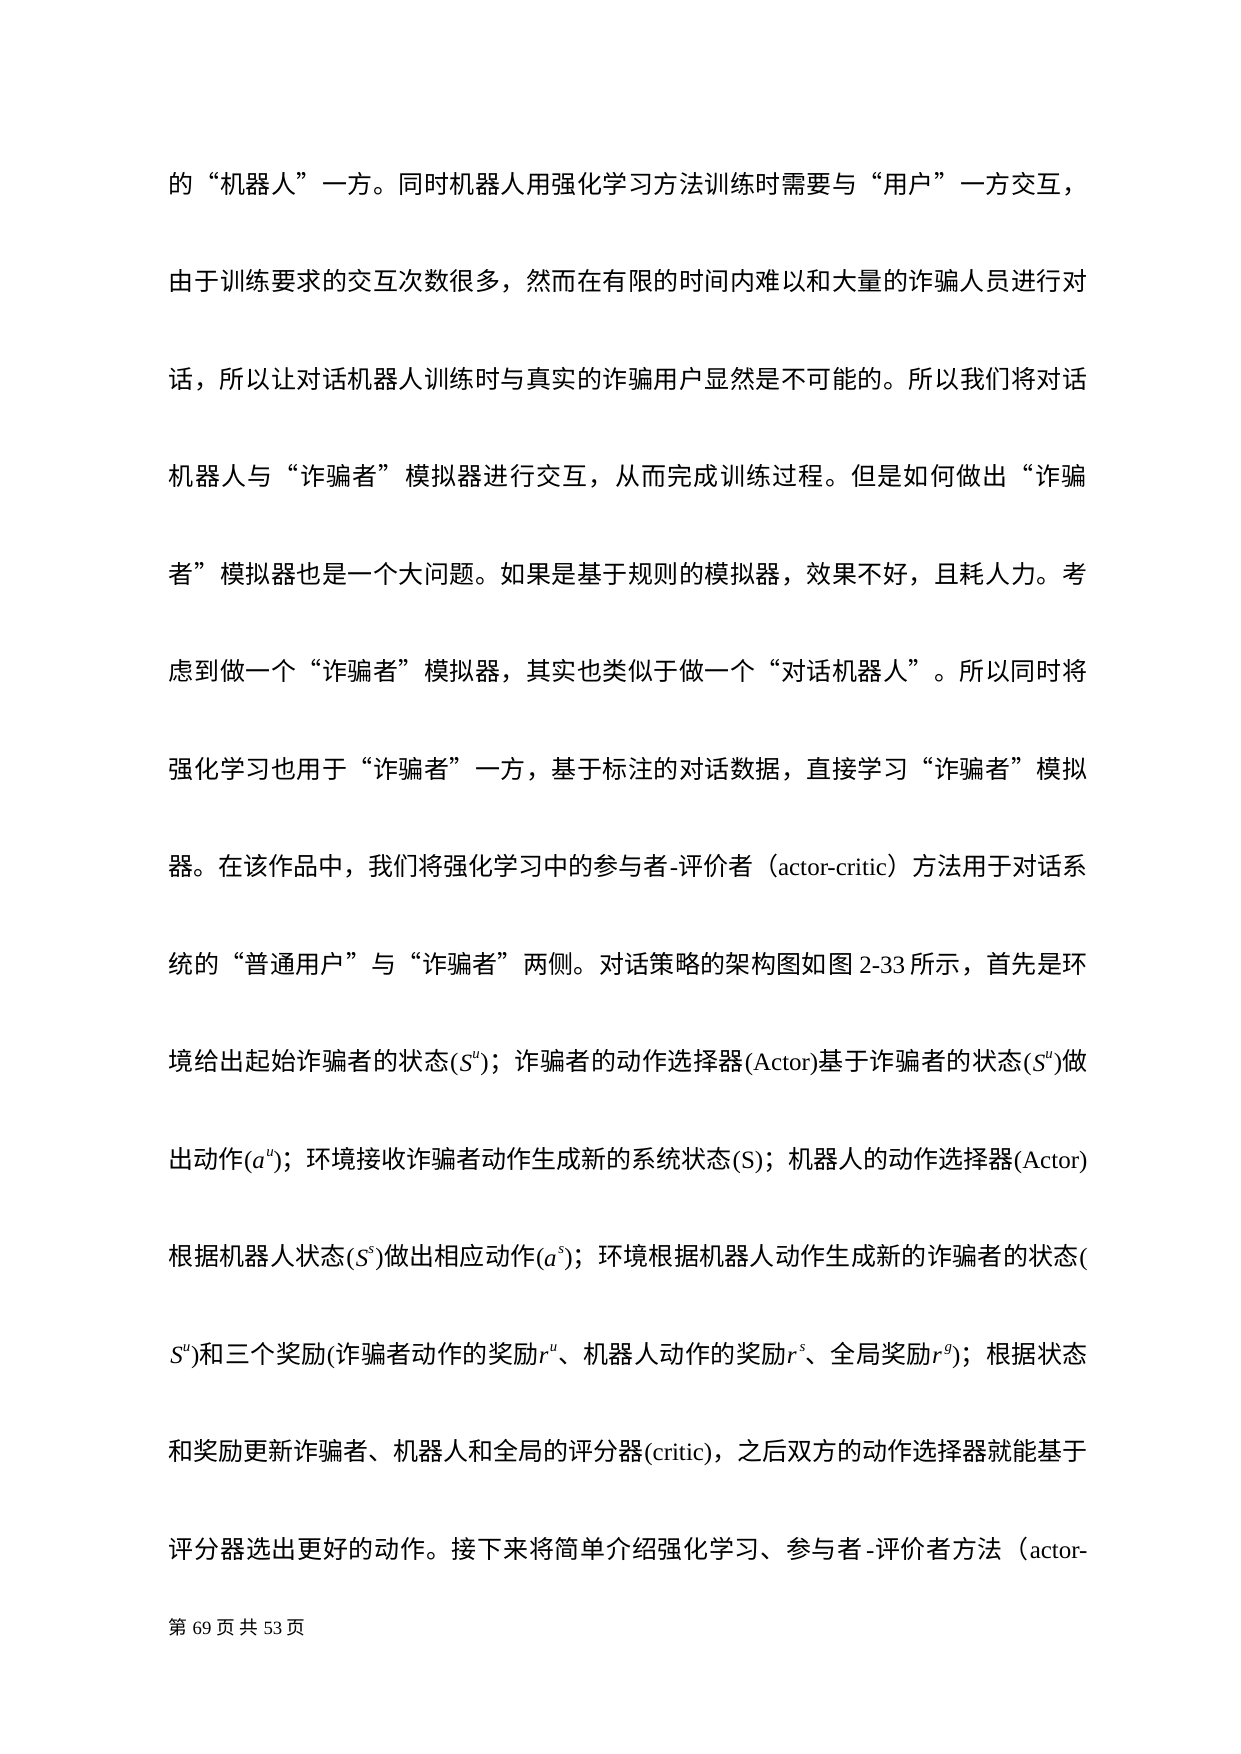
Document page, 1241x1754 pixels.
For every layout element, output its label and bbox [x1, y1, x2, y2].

text [169, 150, 1087, 1580]
